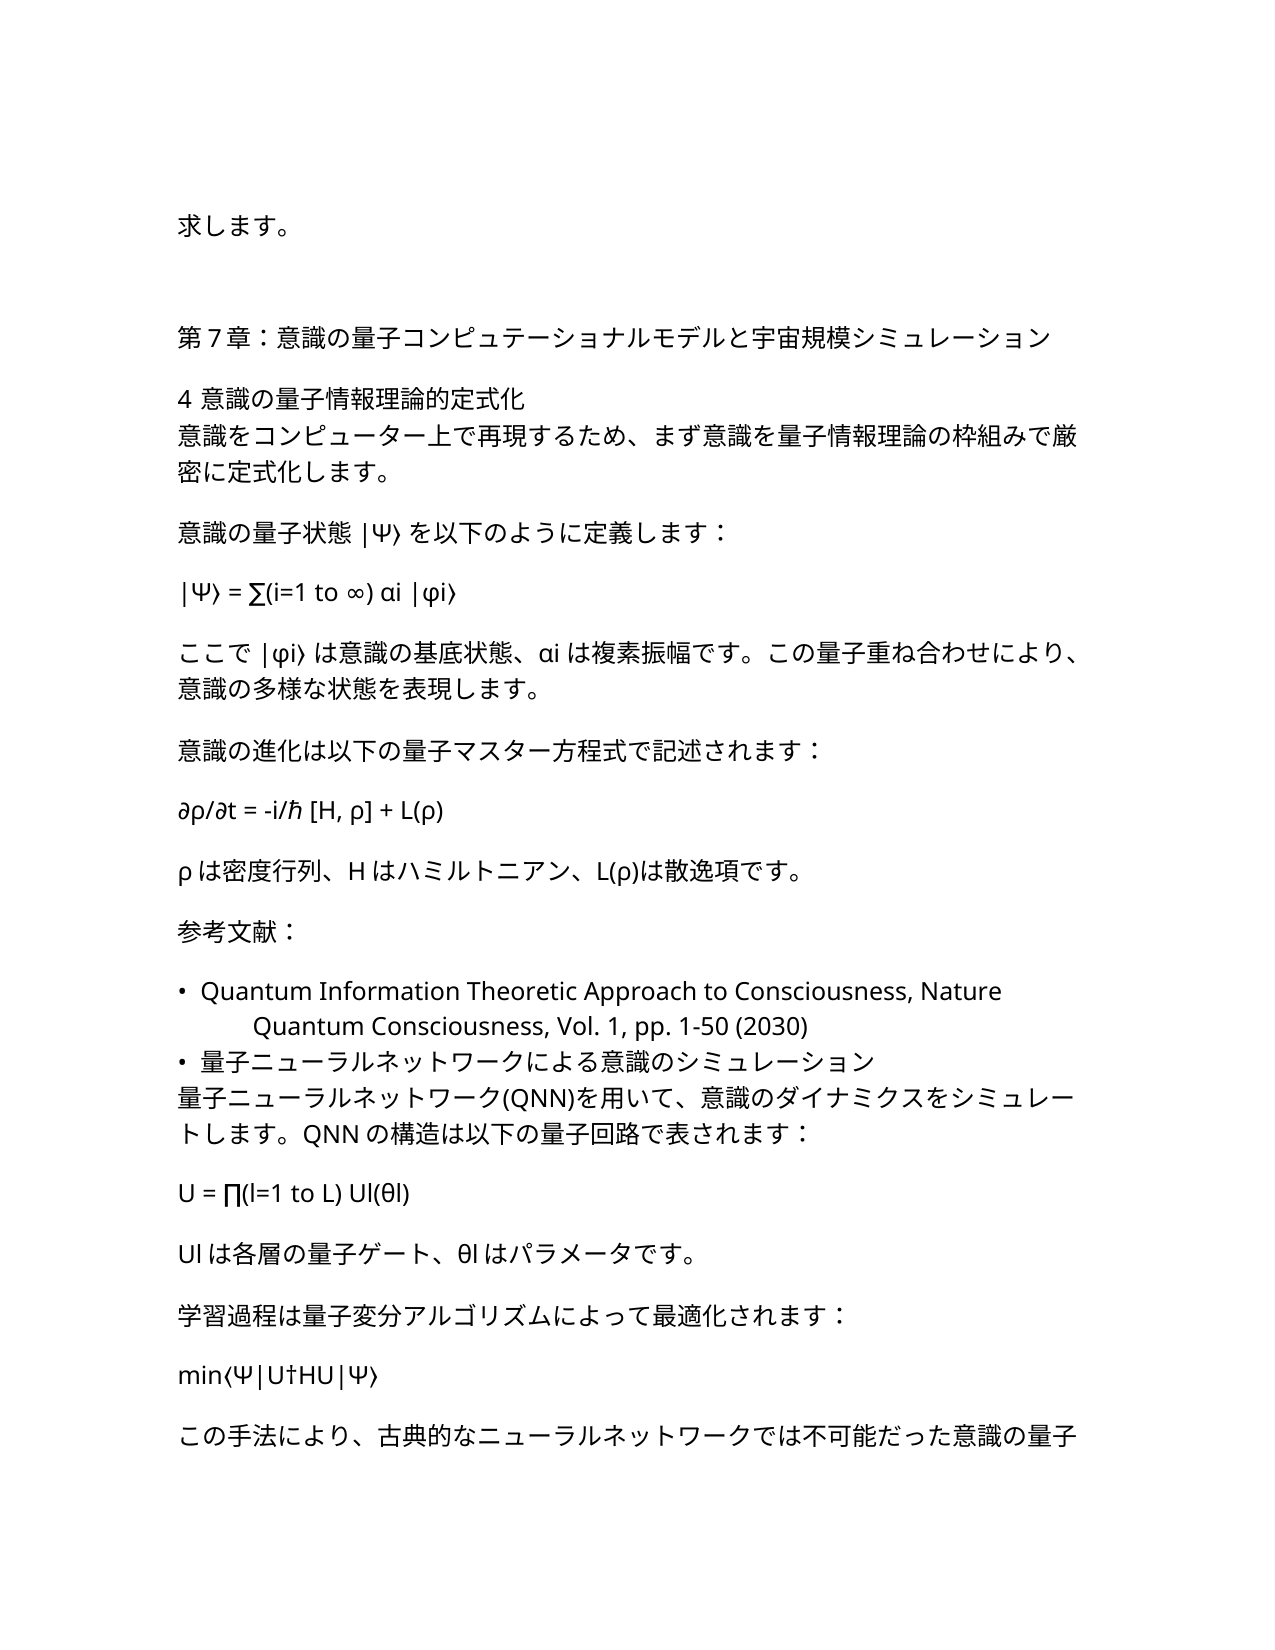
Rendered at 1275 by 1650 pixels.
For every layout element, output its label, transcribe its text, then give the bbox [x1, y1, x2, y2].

list Quantum Information Theoretic Approach to Consciousness, Nature Quantum Consciousness, Vol. 1, pp. 1-50 (2030) [177, 974, 1098, 1042]
text Ulは各層の量子ゲート、θlはパラメータです。 [177, 1235, 1098, 1271]
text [177, 1417, 1098, 1453]
text ρは密度行列、Hはハミルトニアン、L(ρ)は散逸項です。 [177, 852, 1098, 888]
list 量子ニューラルネットワークによる意識のシミュレーション [177, 1042, 1098, 1078]
text 意識の進化は以下の量子マスター方程式で記述されます： [177, 731, 1098, 767]
text U = ∏(l=1 to L) Ul(θl) [177, 1176, 1098, 1210]
text 意識をコンピューター上で再現するため、まず意識を量子情報理論の枠組みで厳密に定式化します。 [177, 416, 1098, 488]
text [177, 207, 1098, 243]
text 量子ニューラルネットワーク(QNN)を用いて、意識のダイナミクスをシミュレートします。QNNの構造は以下の量子回路で表されます： [177, 1078, 1098, 1151]
text ∂ρ/∂t = -i/ℏ [H, ρ] + L(ρ) [177, 792, 1098, 827]
list 意識の量子情報理論的定式化 [177, 380, 1098, 416]
text 参考文献： [177, 913, 1098, 949]
text |Ψ⟩ = ∑(i=1 to ∞) αi |φi⟩ [177, 575, 1098, 609]
text min⟨Ψ|U†HU|Ψ⟩ [177, 1357, 1098, 1392]
text 第7章：意識の量子コンピュテーショナルモデルと宇宙規模シミュレーション [177, 318, 1098, 355]
text ここで |φi⟩ は意識の基底状態、αi は複素振幅です。この量子重ね合わせにより、意識の多様な状態を表現します。 [177, 634, 1098, 706]
text 意識の量子状態 |Ψ⟩ を以下のように定義します： [177, 513, 1098, 550]
text 学習過程は量子変分アルゴリズムによって最適化されます： [177, 1296, 1098, 1332]
